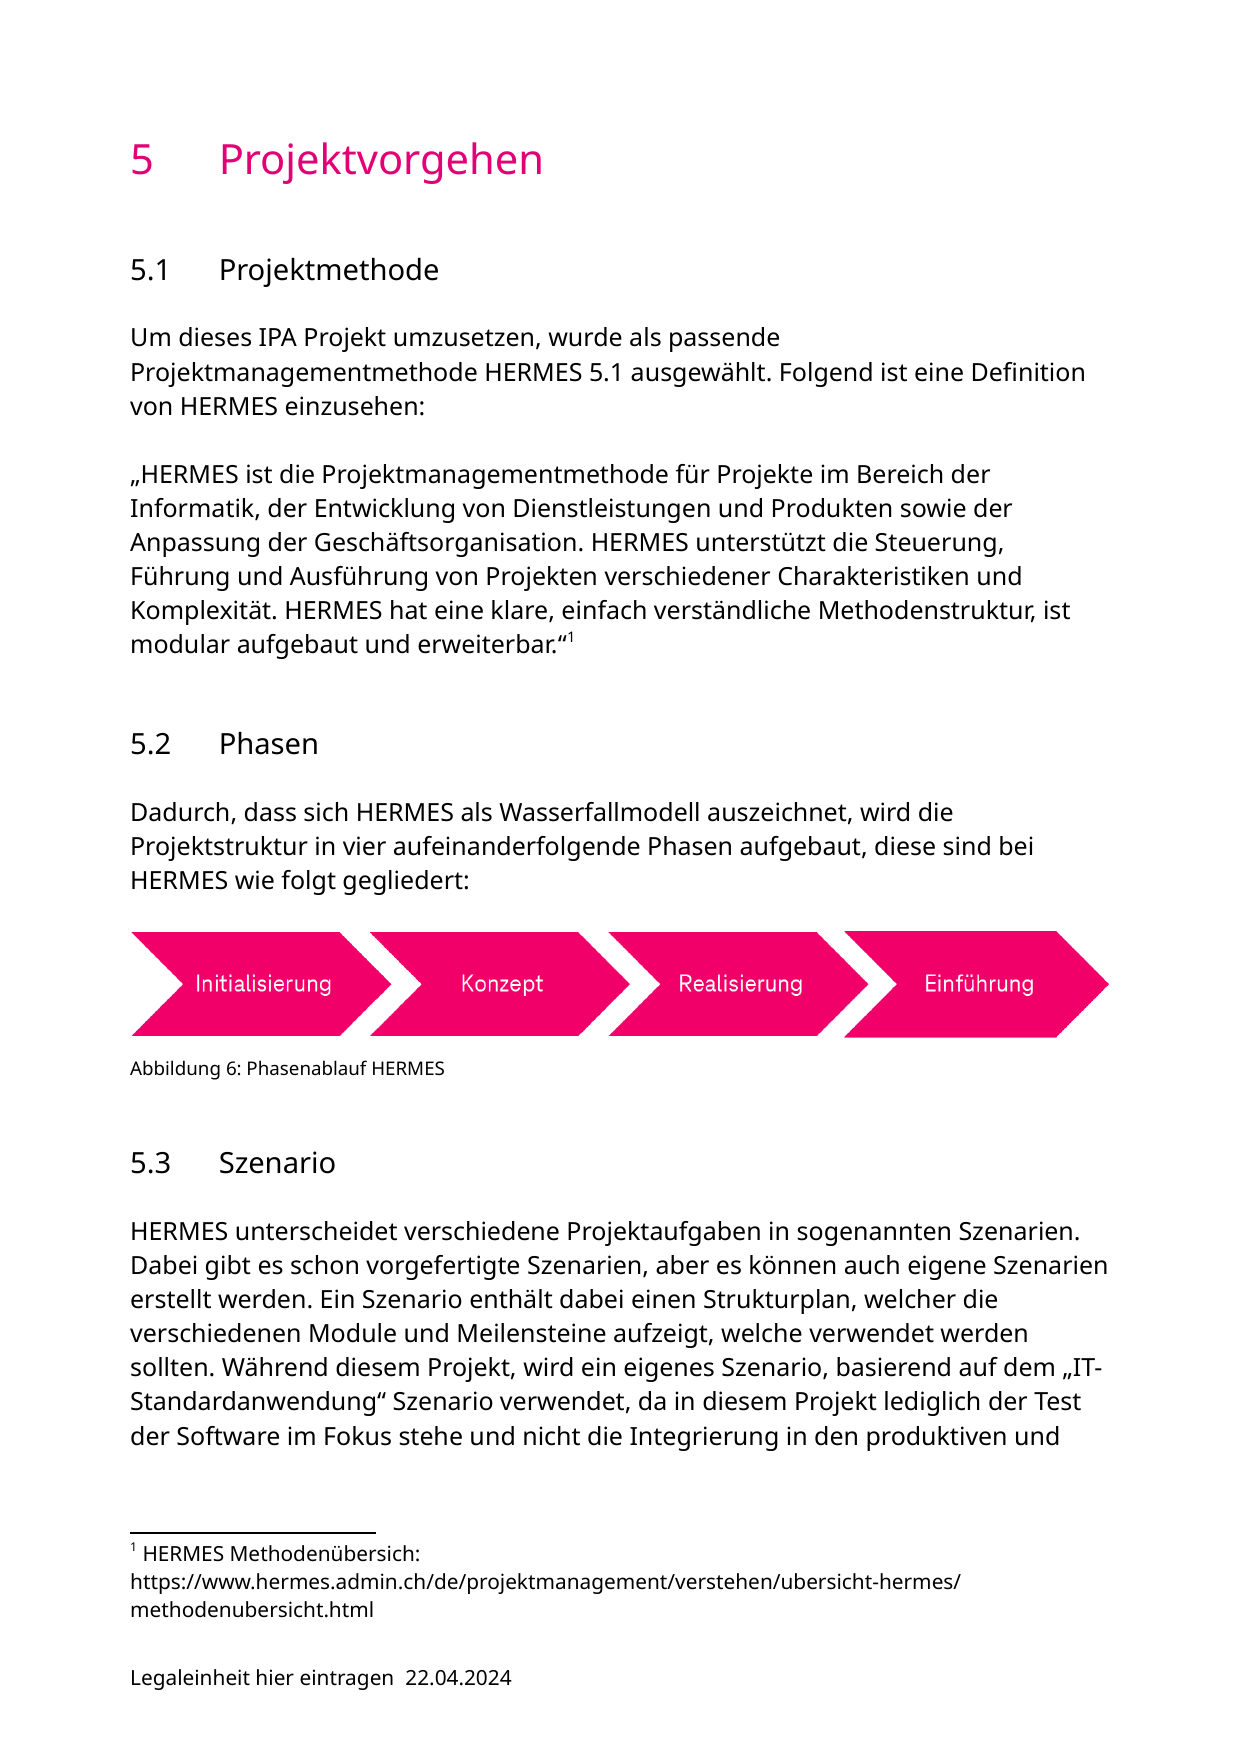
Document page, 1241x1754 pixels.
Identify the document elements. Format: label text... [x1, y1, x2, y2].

text Um dieses IPA Projekt umzusetzen, wurde als passende Projektmanagementmethode HERMES 5.1 ausgewählt. Folgend ist eine Definition von HERMES einzusehen: „HERMES ist die Projektmanagementmethode für Projekte im Bereich der Informatik, der Entwicklung von Dienstleistungen und Produkten sowie der Anpassung der Geschäftsorganisation. HERMES unterstützt die Steuerung, Führung und Ausführung von Projekten verschiedener Charakteristiken und Komplexität. HERMES hat eine klare, einfach verständliche Methodenstruktur, ist modular aufgebaut und erweiterbar.“ [130, 320, 1110, 661]
subtitle Projektvorgehen [130, 130, 1110, 187]
subtitle Projektmethode [130, 249, 1110, 289]
subtitle Phasen [130, 723, 1110, 763]
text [130, 1214, 1110, 1452]
text Dadurch, dass sich HERMES als Wasserfallmodell auszeichnet, wird die Projektstruktur in vier aufeinanderfolgende Phasen aufgebaut, diese sind bei HERMES wie folgt gegliedert: [130, 794, 1110, 930]
subtitle Szenario [130, 1143, 1110, 1182]
picture [129, 930, 1110, 1039]
text Abbildung 6: Phasenablauf HERMES [130, 1055, 1110, 1080]
